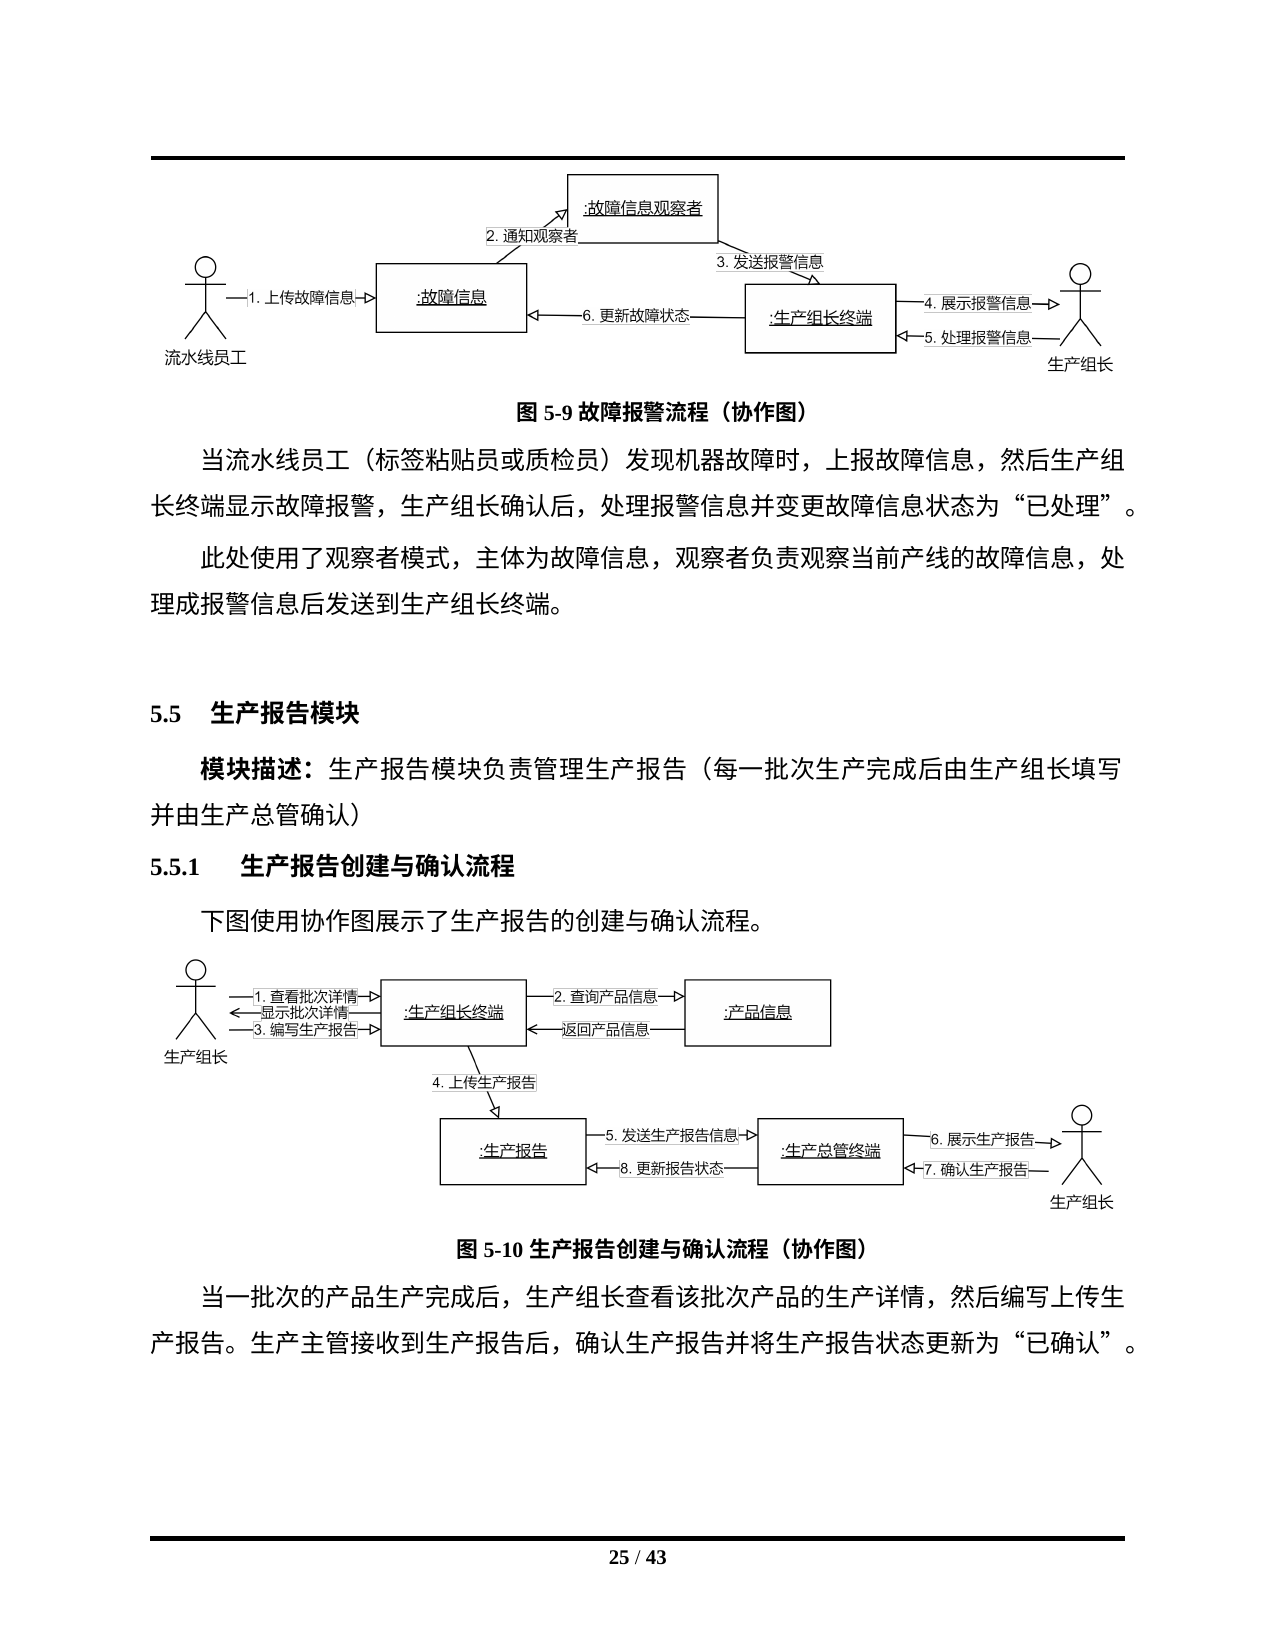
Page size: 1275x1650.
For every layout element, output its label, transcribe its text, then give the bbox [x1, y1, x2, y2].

text 此处使用了观察者模式，主体为故障信息，观察者负责观察当前产线的故障信息，处理成报警信息后发送到生产组长终端。 [150, 531, 1125, 622]
picture [150, 946, 1125, 1226]
picture [150, 160, 1125, 389]
text 模块描述：生产报告模块负责管理生产报告（每一批次生产完成后由生产组长填写并由生产总管确认） [150, 742, 1125, 834]
text 当流水线员工（标签粘贴员或质检员）发现机器故障时，上报故障信息，然后生产组长终端显示故障报警，生产组长确认后，处理报警信息并变更故障信息状态为“已处理”。 [150, 433, 1125, 524]
subtitle 生产报告创建与确认流程 [150, 846, 1125, 882]
subtitle 生产报告模块 [150, 693, 1125, 729]
text 下图使用协作图展示了生产报告的创建与确认流程。 [150, 894, 1125, 940]
text 当一批次的产品生产完成后，生产组长查看该批次产品的生产详情，然后编写上传生产报告。生产主管接收到生产报告后，确认生产报告并将生产报告状态更新为“已确认”。 [150, 1270, 1125, 1362]
